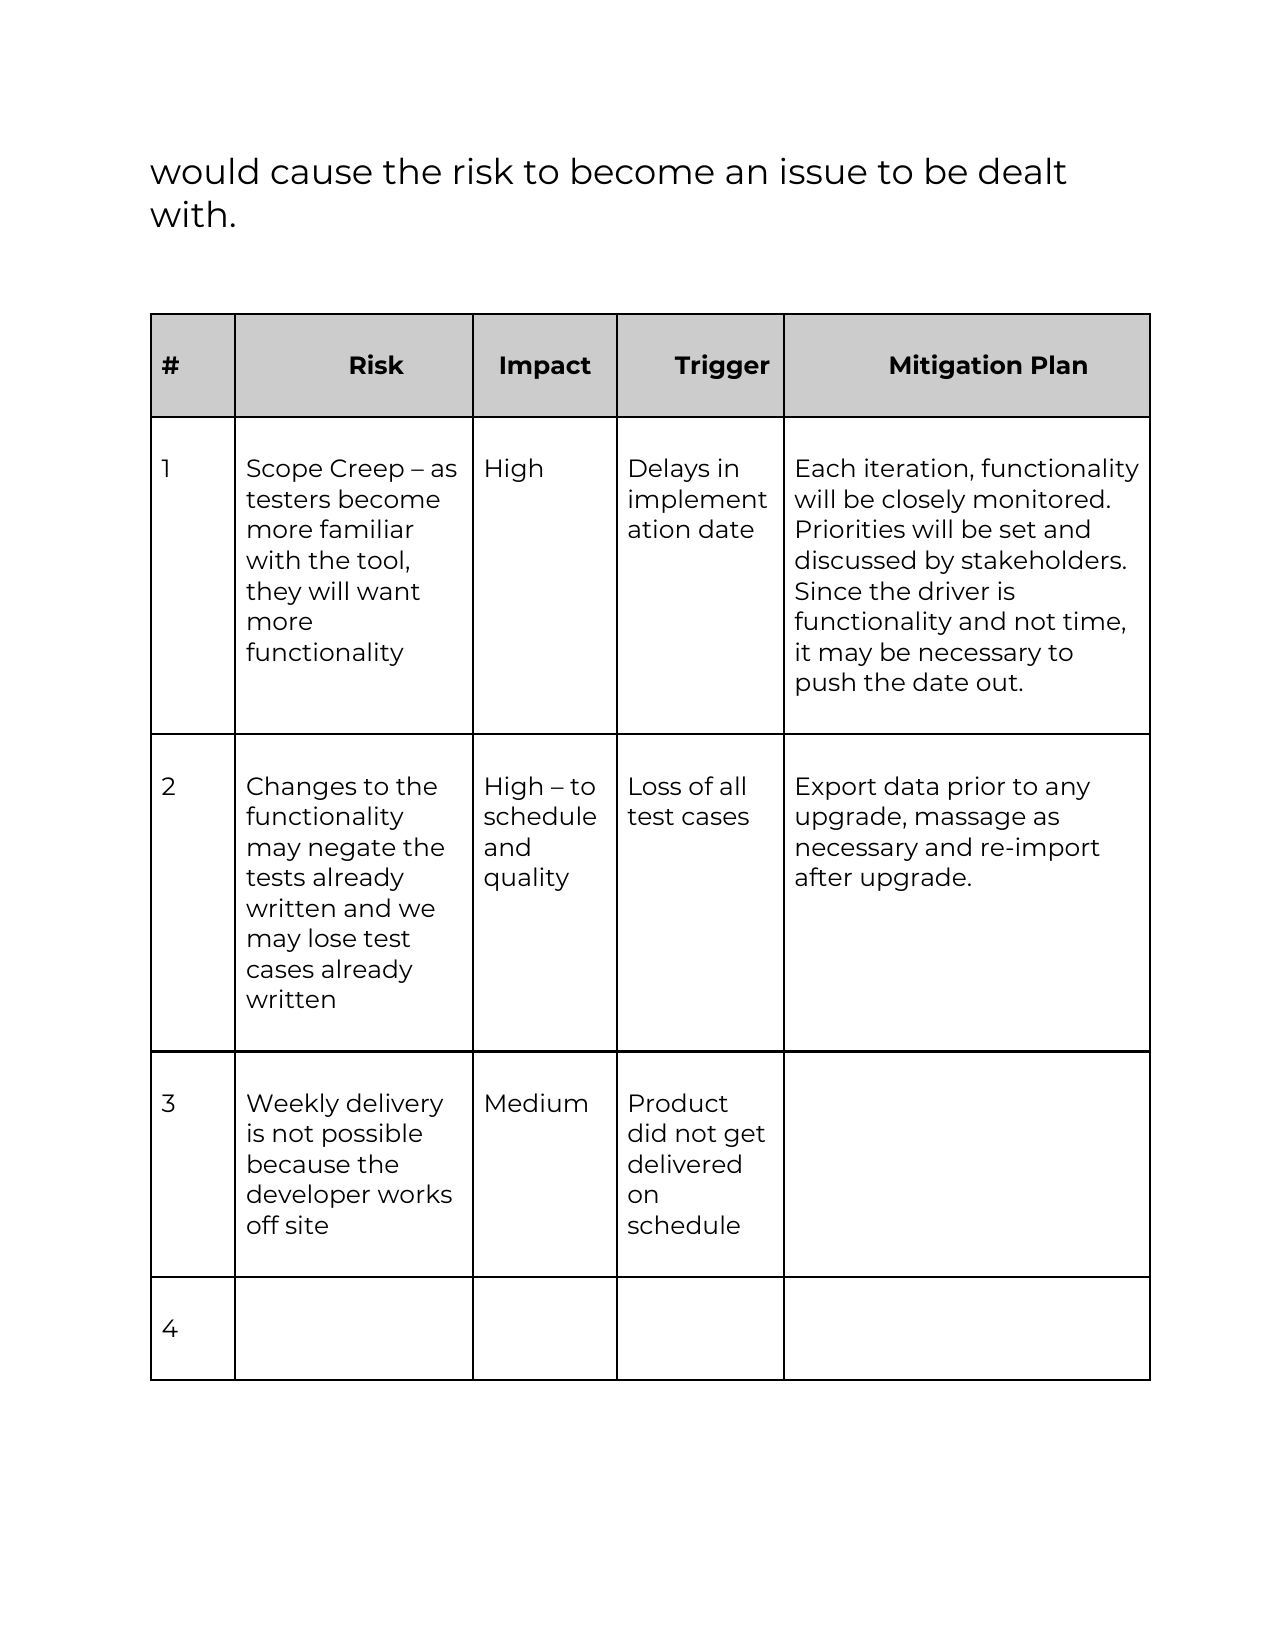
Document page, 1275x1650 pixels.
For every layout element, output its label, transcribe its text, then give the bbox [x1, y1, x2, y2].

table_header Impact [474, 315, 616, 416]
table_cell 1 [152, 418, 234, 733]
table_cell 2 [152, 735, 234, 1050]
table_header Mitigation Plan [785, 315, 1149, 416]
table_cell 4 [152, 1278, 234, 1379]
table_cell High – to schedule and quality [474, 735, 616, 1050]
table_cell Each iteration, functionality will be closely monitored. Priorities will be set and discussed by stakeholders. Since the driver is functionality and not time, it may be necessary to push the date out. [785, 418, 1149, 733]
table_cell Delays in implementation date [618, 418, 783, 733]
table_cell Export data prior to any upgrade, massage as necessary and re-import after upgrade. [785, 735, 1149, 1050]
table_cell [474, 1278, 616, 1379]
table_cell 3 [152, 1053, 234, 1276]
table_cell Changes to the functionality may negate the tests already written and we may lose test cases already written [236, 735, 472, 1050]
table_cell [785, 1278, 1149, 1379]
table_cell [785, 1053, 1149, 1276]
table_header Risk [236, 315, 472, 416]
table_cell Loss of all test cases [618, 735, 783, 1050]
table_header # [152, 315, 234, 416]
table_cell [236, 1278, 472, 1379]
table_header Trigger [618, 315, 783, 416]
table_cell [618, 1278, 783, 1379]
table_cell Medium [474, 1053, 616, 1276]
table_cell Product did not get delivered on schedule [618, 1053, 783, 1276]
table_cell High [474, 418, 616, 733]
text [150, 150, 1125, 236]
table_cell Weekly delivery is not possible because the developer works off site [236, 1053, 472, 1276]
table_cell Scope Creep – as testers become more familiar with the tool, they will want more functionality [236, 418, 472, 733]
